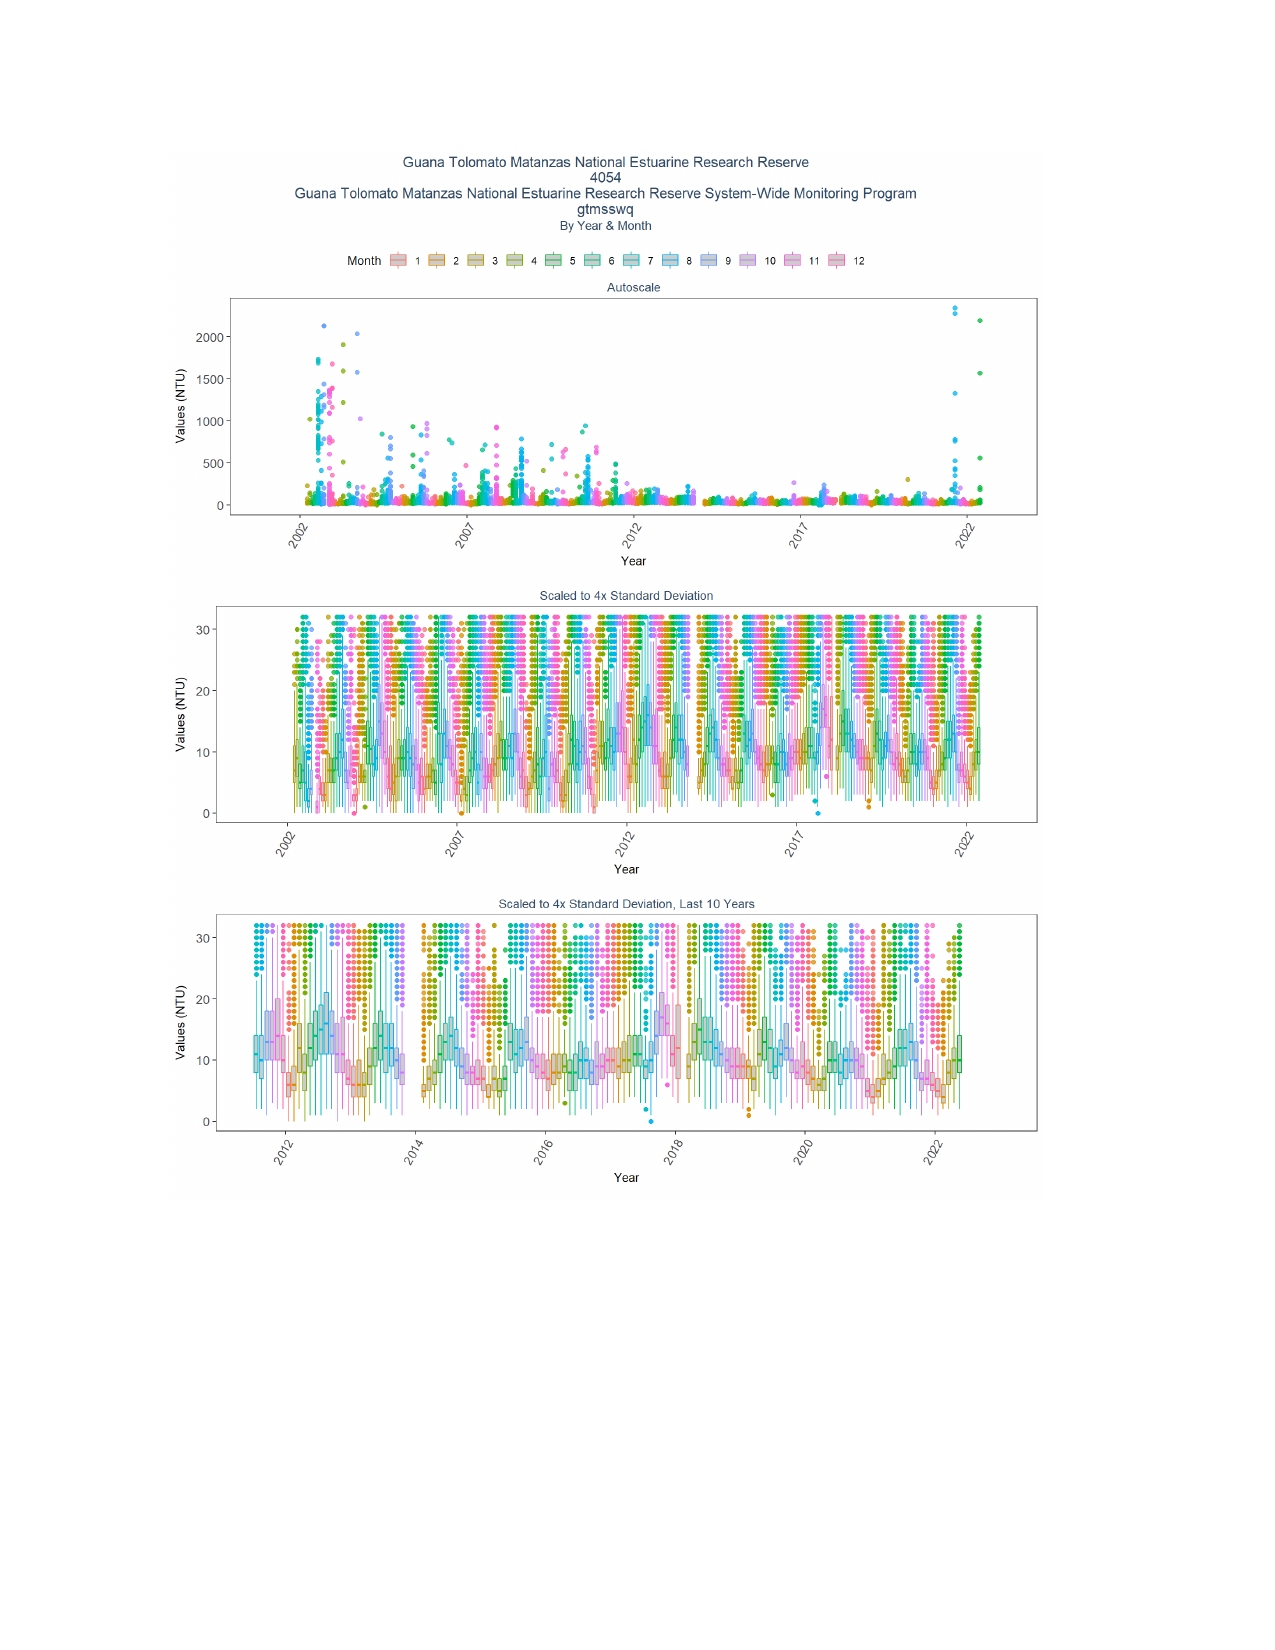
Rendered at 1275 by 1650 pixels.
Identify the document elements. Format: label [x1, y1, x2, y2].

picture [168, 150, 1044, 1200]
